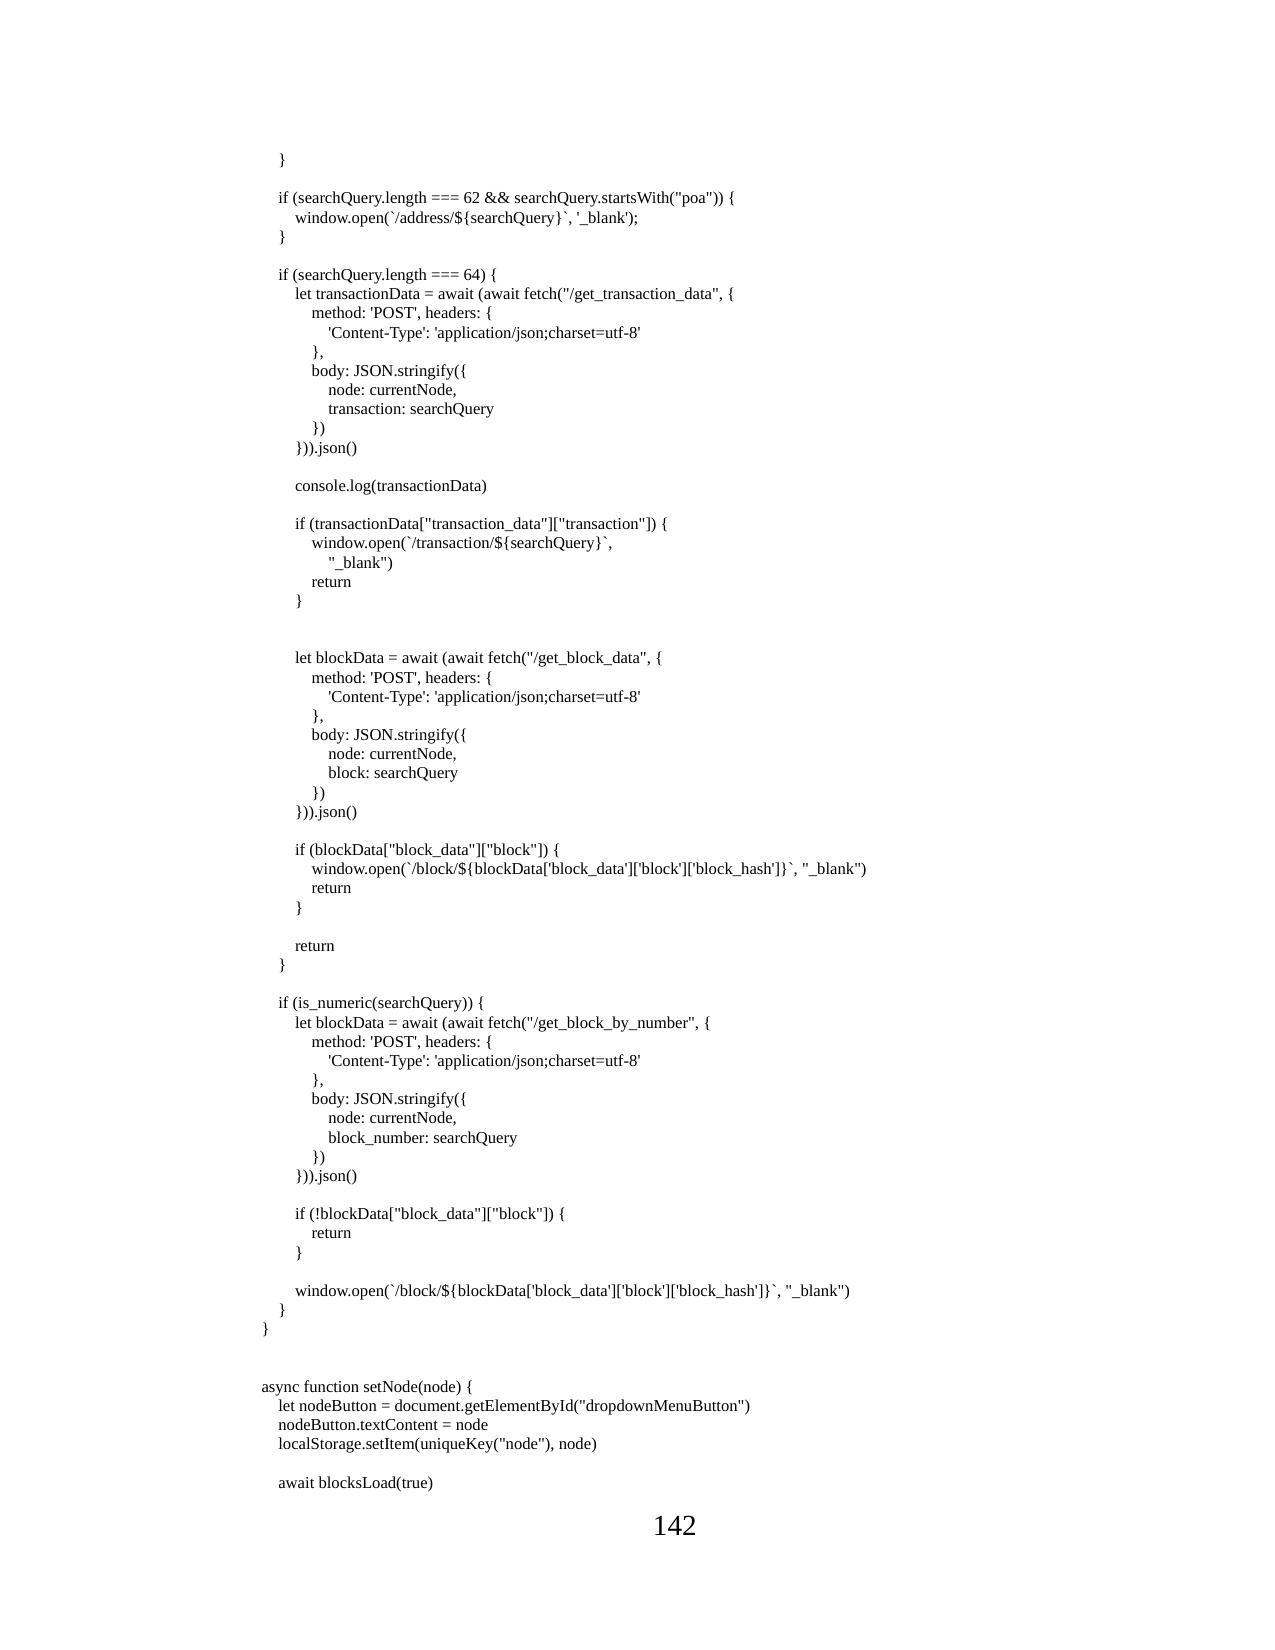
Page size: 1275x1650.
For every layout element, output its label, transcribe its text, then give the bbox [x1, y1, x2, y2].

list if (blockData["block_data"]["block"]) { [261, 840, 1125, 859]
list block_number: searchQuery [261, 1127, 1125, 1147]
list method: 'POST', headers: { [261, 667, 1125, 687]
list } [261, 150, 1125, 169]
list window.open(`/block/${blockData['block_data']['block']['block_hash']}`, "_blank") [261, 859, 1125, 878]
list return [261, 572, 1125, 591]
list window.open(`/address/${searchQuery}`, '_blank'); [261, 207, 1125, 227]
list })).json() [261, 1166, 1125, 1185]
list await blocksLoad(true) [261, 1472, 1125, 1492]
list block: searchQuery [261, 763, 1125, 782]
list method: 'POST', headers: { [261, 303, 1125, 322]
list } [261, 1300, 1125, 1319]
list return [261, 936, 1125, 955]
list if (searchQuery.length === 62 && searchQuery.startsWith("poa")) { [261, 188, 1125, 207]
list }, [261, 342, 1125, 361]
list node: currentNode, [261, 380, 1125, 399]
list node: currentNode, [261, 1108, 1125, 1127]
list return [261, 1223, 1125, 1242]
list let blockData = await (await fetch("/get_block_by_number", { [261, 1012, 1125, 1032]
list } [261, 591, 1125, 610]
list if (transactionData["transaction_data"]["transaction"]) { [261, 514, 1125, 533]
list }) [261, 418, 1125, 437]
list localStorage.setItem(uniqueKey("node"), node) [261, 1434, 1125, 1453]
list body: JSON.stringify({ [261, 725, 1125, 744]
list window.open(`/block/${blockData['block_data']['block']['block_hash']}`, "_blank") [261, 1281, 1125, 1300]
list console.log(transactionData) [261, 476, 1125, 495]
list if (!blockData["block_data"]["block"]) { [261, 1204, 1125, 1223]
list } [261, 1242, 1125, 1262]
list "_blank") [261, 552, 1125, 572]
list if (searchQuery.length === 64) { [261, 265, 1125, 284]
list body: JSON.stringify({ [261, 361, 1125, 380]
list let transactionData = await (await fetch("/get_transaction_data", { [261, 284, 1125, 303]
list return [261, 878, 1125, 897]
list let blockData = await (await fetch("/get_block_data", { [261, 648, 1125, 667]
list async function setNode(node) { [261, 1377, 1125, 1396]
list } [261, 955, 1125, 974]
list let nodeButton = document.getElementById("dropdownMenuButton") [261, 1396, 1125, 1415]
list transaction: searchQuery [261, 399, 1125, 418]
list nodeButton.textContent = node [261, 1415, 1125, 1434]
list 'Content-Type': 'application/json;charset=utf-8' [261, 322, 1125, 342]
list })).json() [261, 437, 1125, 457]
list }, [261, 706, 1125, 725]
list }) [261, 782, 1125, 802]
list } [261, 897, 1125, 917]
list if (is_numeric(searchQuery)) { [261, 993, 1125, 1012]
list }, [261, 1070, 1125, 1089]
list })).json() [261, 802, 1125, 821]
list 'Content-Type': 'application/json;charset=utf-8' [261, 1051, 1125, 1070]
list window.open(`/transaction/${searchQuery}`, [261, 533, 1125, 552]
list node: currentNode, [261, 744, 1125, 763]
list body: JSON.stringify({ [261, 1089, 1125, 1108]
list } [261, 1319, 1125, 1338]
list } [261, 227, 1125, 246]
list }) [261, 1147, 1125, 1166]
list method: 'POST', headers: { [261, 1032, 1125, 1051]
list 'Content-Type': 'application/json;charset=utf-8' [261, 687, 1125, 706]
